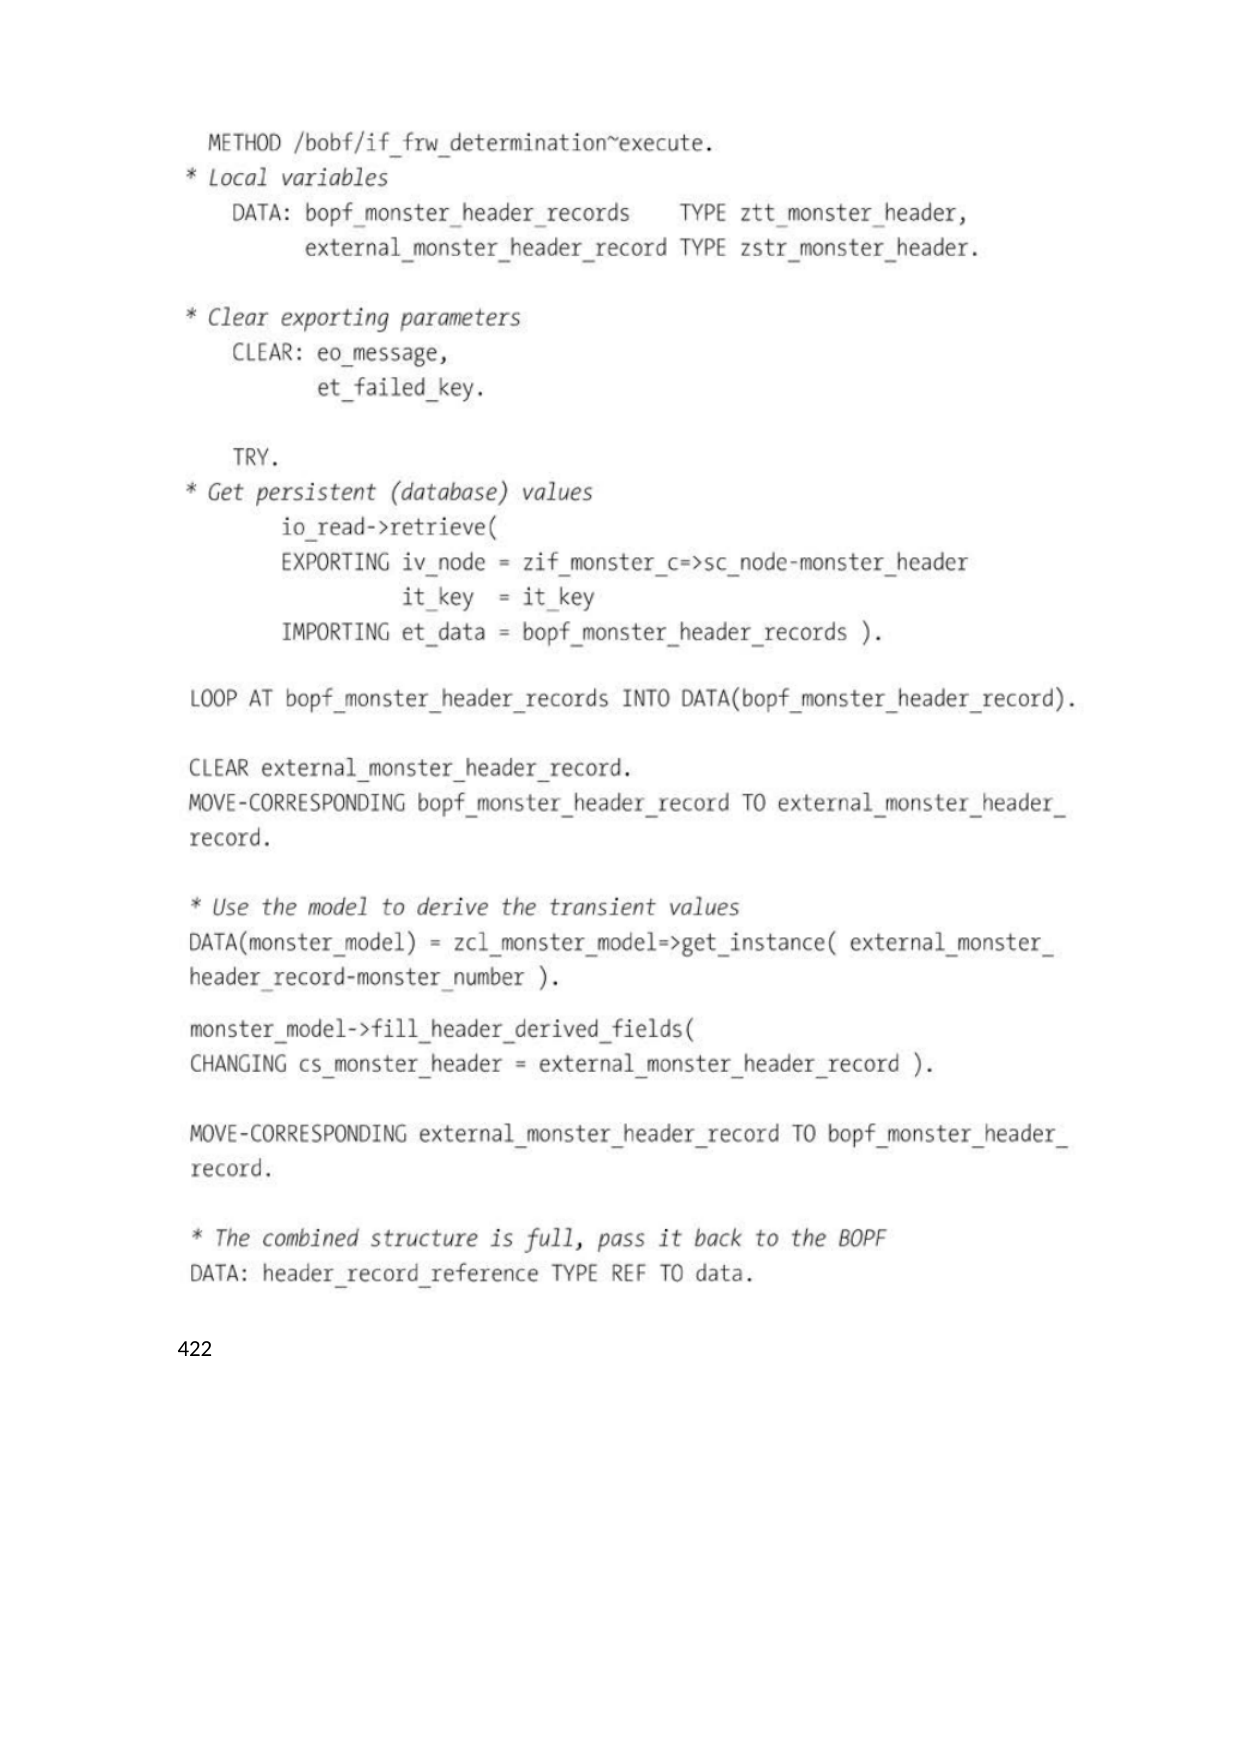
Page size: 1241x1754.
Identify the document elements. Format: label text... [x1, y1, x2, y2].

text 422 [177, 1334, 1152, 1362]
picture [177, 118, 1152, 1306]
